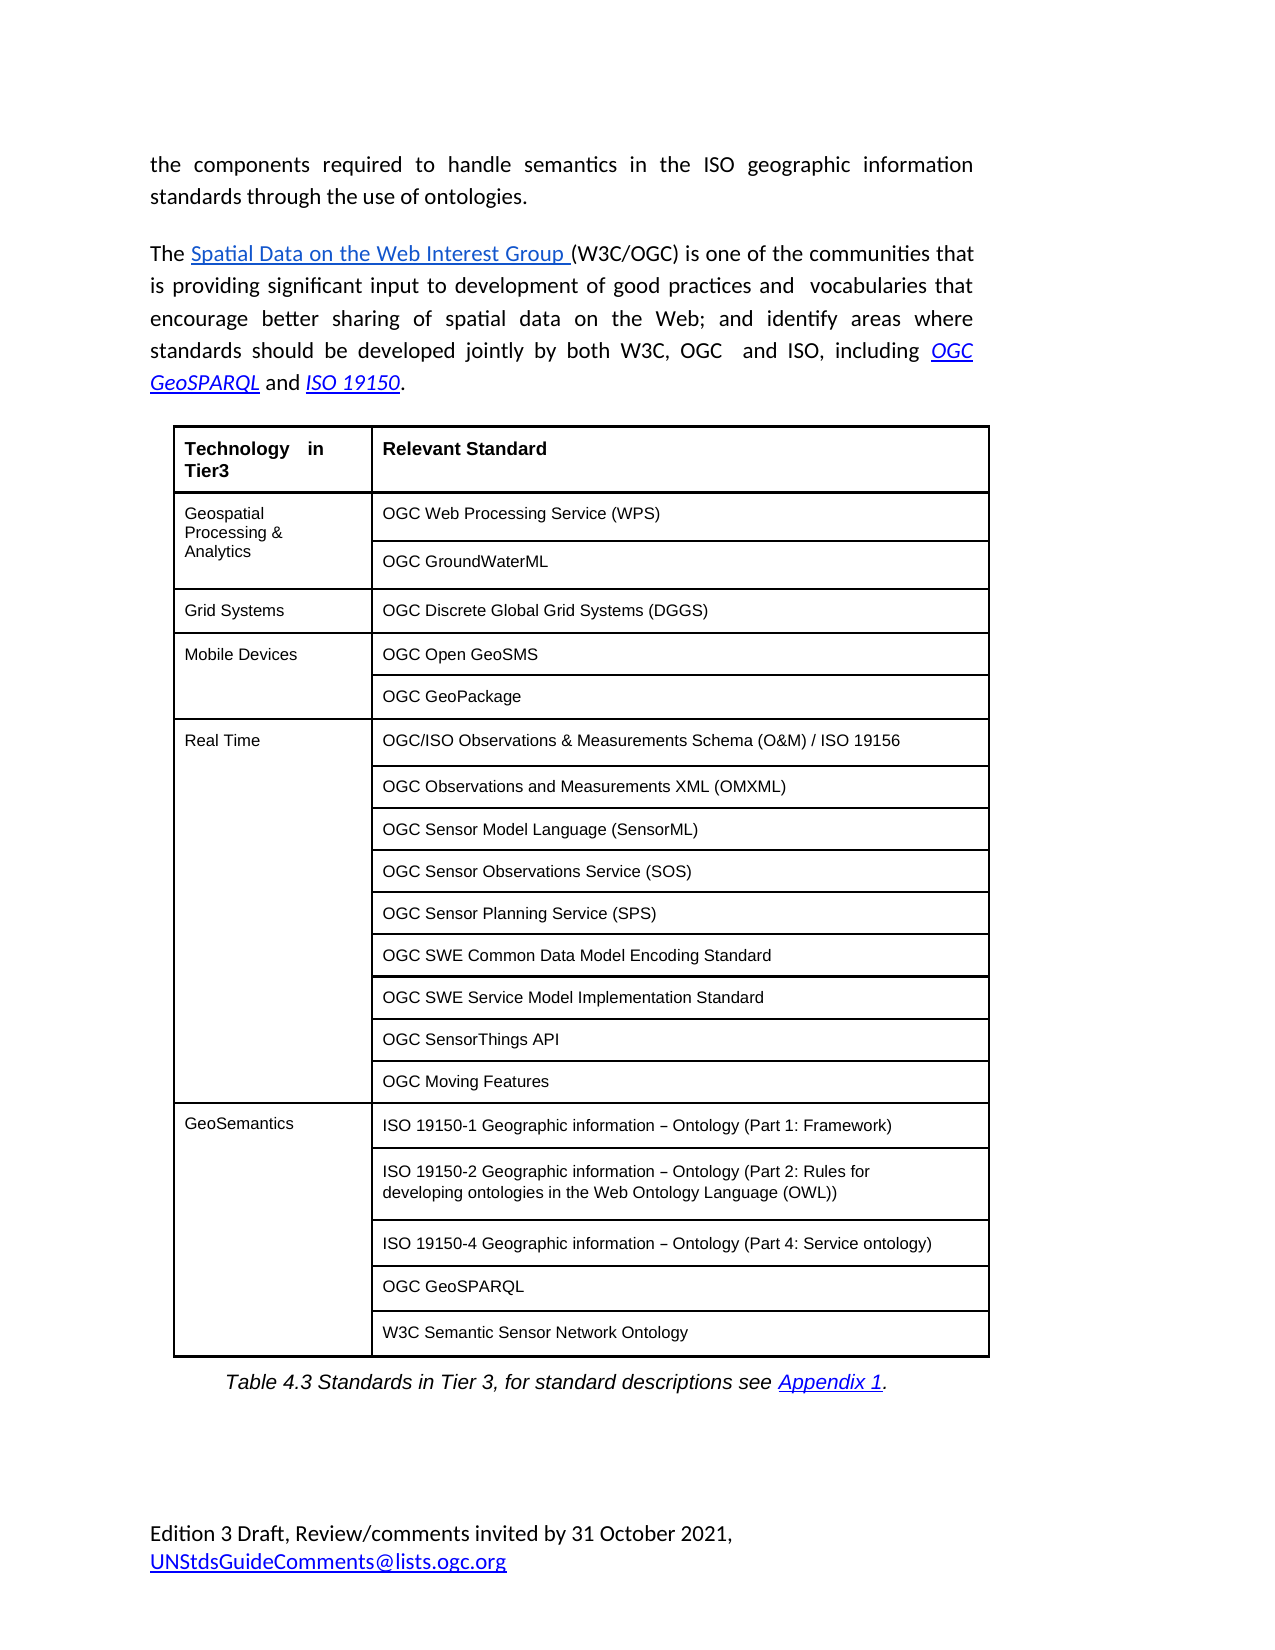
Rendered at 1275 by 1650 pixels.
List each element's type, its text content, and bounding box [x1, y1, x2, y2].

table_header Technology in Tier3 [175, 428, 371, 491]
table_cell OGC Moving Features [373, 1062, 988, 1102]
table_cell Geospatial Processing & Analytics [175, 494, 371, 588]
table_cell OGC SWE Common Data Model Encoding Standard [373, 935, 988, 975]
table_cell W3C Semantic Sensor Network Ontology [373, 1312, 988, 1355]
table_cell OGC Discrete Global Grid Systems (DGGS) [373, 590, 988, 632]
table_cell GeoSemantics [175, 1104, 371, 1355]
table_header Relevant Standard [373, 428, 988, 491]
table_cell OGC/ISO Observations & Measurements Schema (O&M) / ISO 19156 [373, 720, 988, 765]
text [150, 150, 975, 210]
text The Spatial Data on the Web Interest Group (W3C/OGC) is one of the communities that is providing significant input to development of good practices and vocabularies that encourage better sharing of spatial data on the Web; and identify areas where standards should be developed jointly by both W3C, OGC and ISO, including OGC GeoSPARQL and ISO 19150. [150, 239, 975, 396]
table_cell Real Time [175, 720, 371, 1102]
table_cell OGC Observations and Measurements XML (OMXML) [373, 767, 988, 807]
table_cell ISO 19150-4 Geographic information – Ontology (Part 4: Service ontology) [373, 1221, 988, 1265]
table_cell OGC GeoPackage [373, 676, 988, 718]
table_cell OGC Web Processing Service (WPS) [373, 494, 988, 540]
table_cell OGC SWE Service Model Implementation Standard [373, 978, 988, 1017]
table_cell ISO 19150-2 Geographic information – Ontology (Part 2: Rules for developing ontologies in the Web Ontology Language (OWL)) [373, 1149, 988, 1219]
table_cell OGC Sensor Model Language (SensorML) [373, 809, 988, 849]
table_cell OGC Sensor Observations Service (SOS) [373, 851, 988, 891]
table_cell OGC Open GeoSMS [373, 634, 988, 674]
table_cell Mobile Devices [175, 634, 371, 718]
text Table 4.3 Standards in Tier 3, for standard descriptions see Appendix 1. [225, 1370, 975, 1394]
table_cell OGC GroundWaterML [373, 542, 988, 588]
table_cell ISO 19150-1 Geographic information – Ontology (Part 1: Framework) [373, 1104, 988, 1147]
table_cell OGC GeoSPARQL [373, 1267, 988, 1310]
table_cell Grid Systems [175, 590, 371, 632]
table_cell OGC Sensor Planning Service (SPS) [373, 893, 988, 933]
table_cell OGC SensorThings API [373, 1020, 988, 1059]
